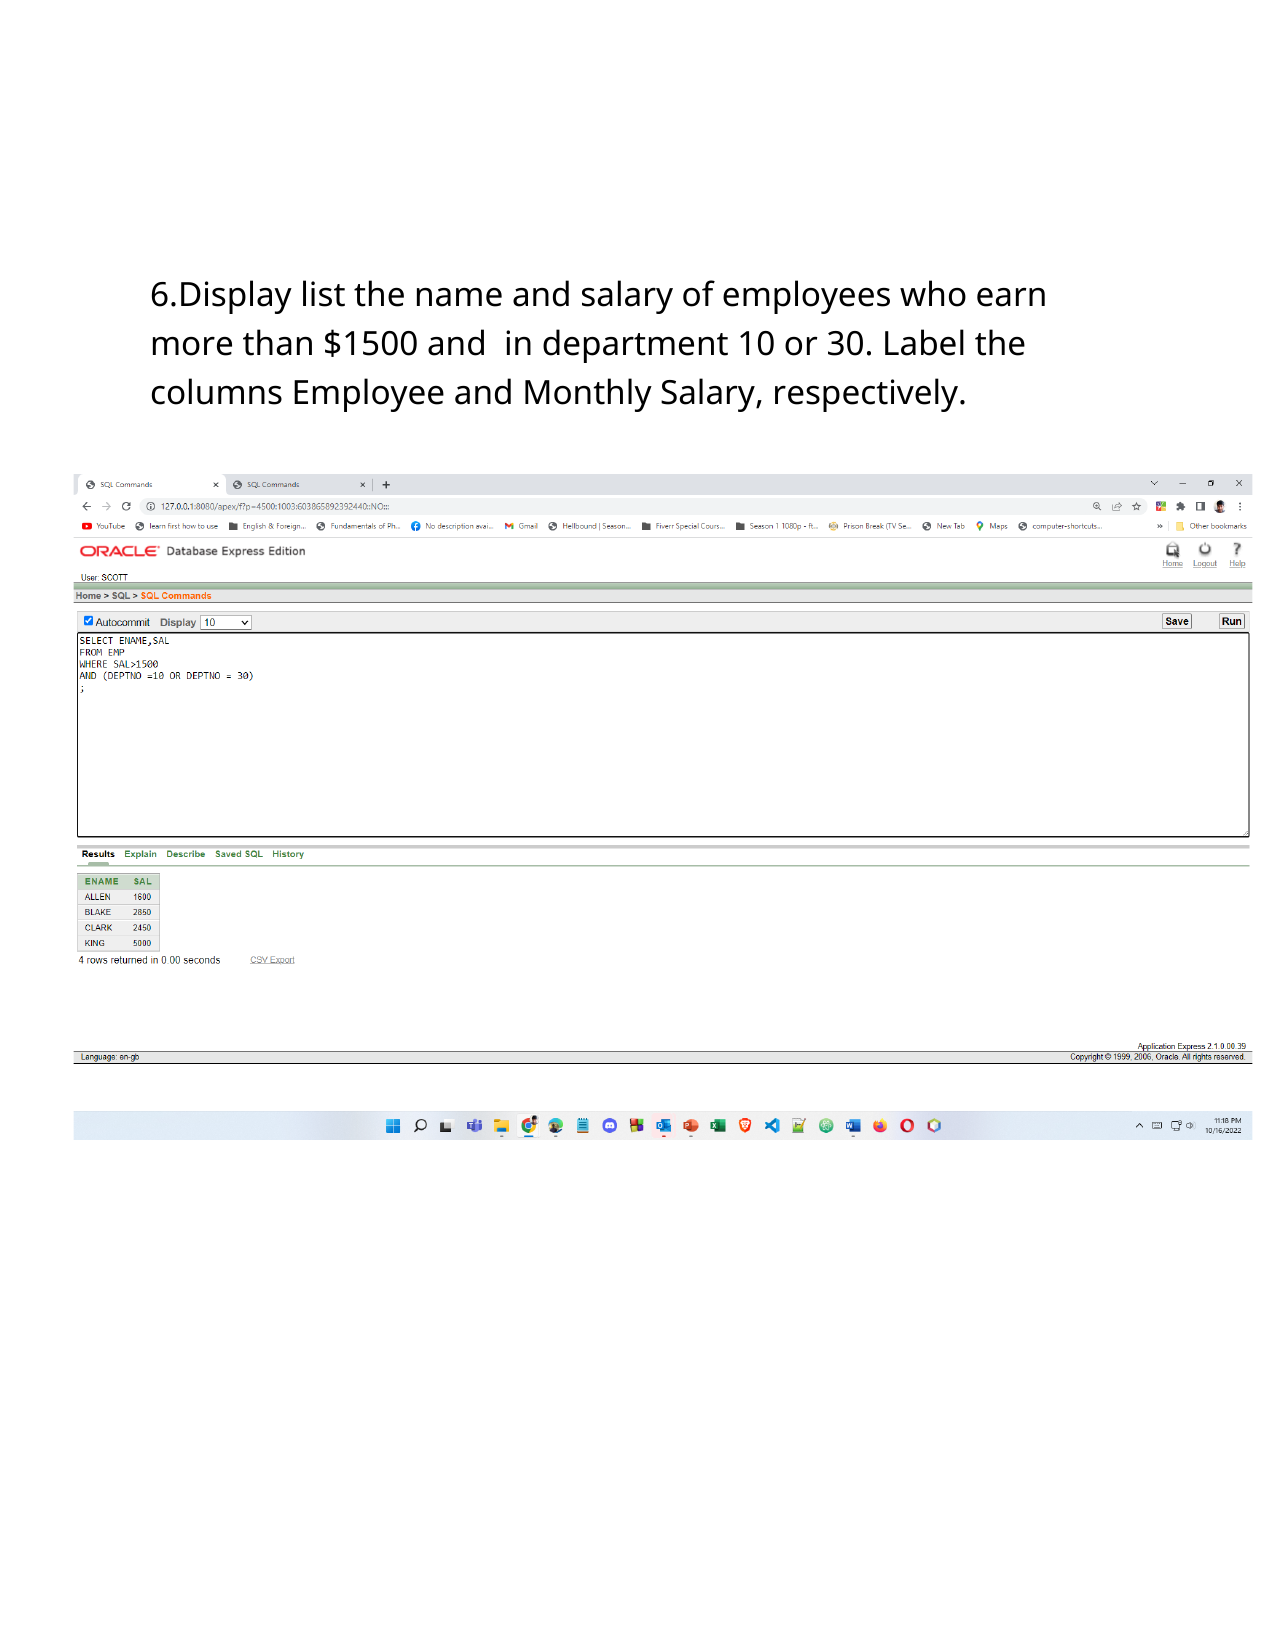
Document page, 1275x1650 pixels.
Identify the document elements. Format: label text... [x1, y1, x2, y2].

text 6.Display list the name and salary of employees who earn more than $1500 and in department 10 or 30. Label the columns Employee and Monthly Salary, respectively. [150, 271, 1125, 414]
picture [73, 474, 1253, 1140]
